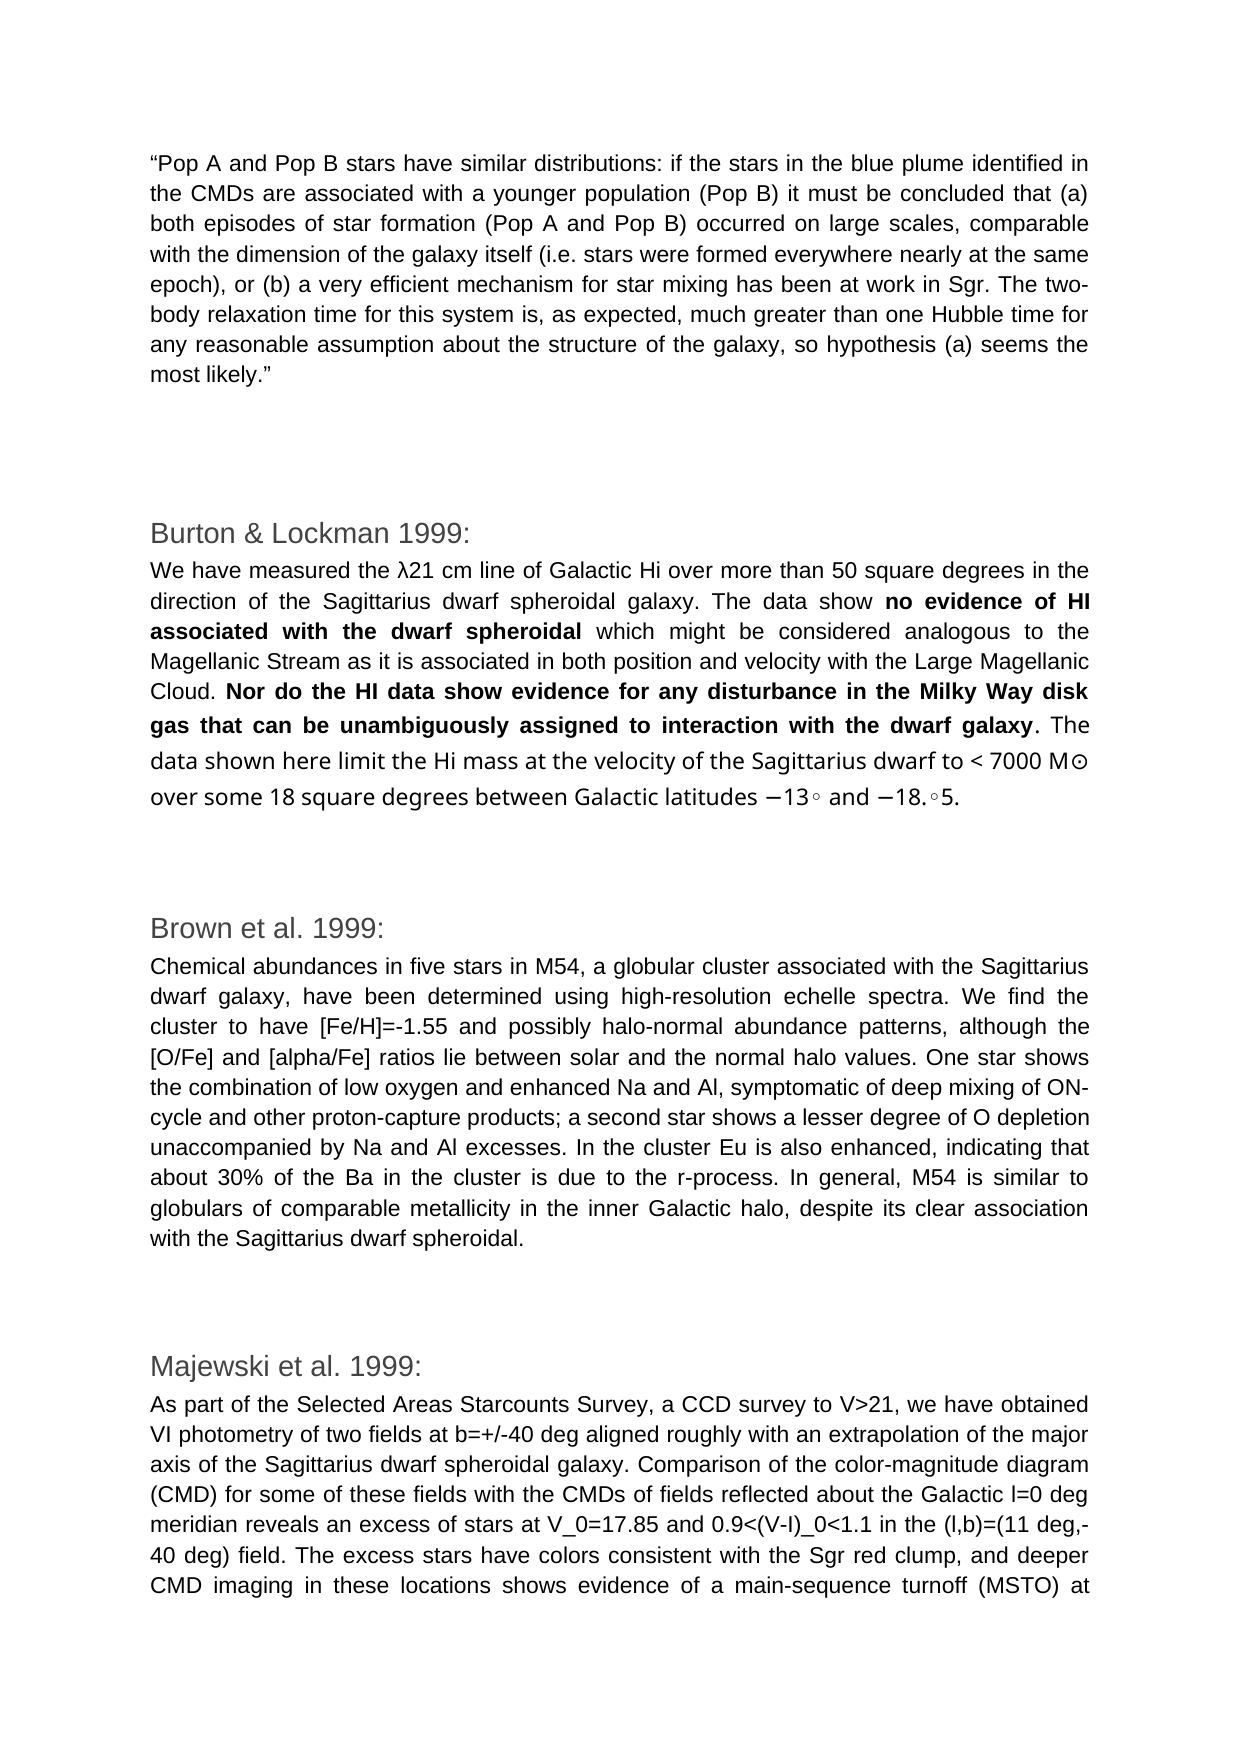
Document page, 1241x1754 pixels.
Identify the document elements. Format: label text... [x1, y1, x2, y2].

subtitle Majewski et al. 1999: [150, 1349, 1090, 1382]
subtitle Brown et al. 1999: [150, 911, 1090, 944]
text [150, 1391, 1090, 1598]
text “Pop A and Pop B stars have similar distributions: if the stars in the blue plume identified in the CMDs are associated with a younger population (Pop B) it must be concluded that (a) both episodes of star formation (Pop A and Pop B) occurred on large scales, comparable with the dimension of the galaxy itself (i.e. stars were formed everywhere nearly at the same epoch), or (b) a very efficient mechanism for star mixing has been at work in Sgr. The two-body relaxation time for this system is, as expected, much greater than one Hubble time for any reasonable assumption about the structure of the galaxy, so hypothesis (a) seems the most likely.” [150, 150, 1090, 388]
text We have measured the λ21 cm line of Galactic Hi over more than 50 square degrees in the direction of the Sagittarius dwarf spheroidal galaxy. The data show no evidence of HI associated with the dwarf spheroidal which might be considered analogous to the Magellanic Stream as it is associated in both position and velocity with the Large Magellanic Cloud. Nor do the HI data show evidence for any disturbance in the Milky Way disk gas that can be unambiguously assigned to interaction with the dwarf galaxy. The data shown here limit the Hi mass at the velocity of the Sagittarius dwarf to < 7000 M⊙ over some 18 square degrees between Galactic latitudes −13◦ and −18.◦5. [150, 557, 1090, 812]
text Chemical abundances in five stars in M54, a globular cluster associated with the Sagittarius dwarf galaxy, have been determined using high-resolution echelle spectra. We find the cluster to have [Fe/H]=-1.55 and possibly halo-normal abundance patterns, although the [O/Fe] and [alpha/Fe] ratios lie between solar and the normal halo values. One star shows the combination of low oxygen and enhanced Na and Al, symptomatic of deep mixing of ON-cycle and other proton-capture products; a second star shows a lesser degree of O depletion unaccompanied by Na and Al excesses. In the cluster Eu is also enhanced, indicating that about 30% of the Ba in the cluster is due to the r-process. In general, M54 is similar to globulars of comparable metallicity in the inner Galactic halo, despite its clear association with the Sagittarius dwarf spheroidal. [150, 953, 1090, 1251]
subtitle Burton & Lockman 1999: [150, 516, 1090, 549]
